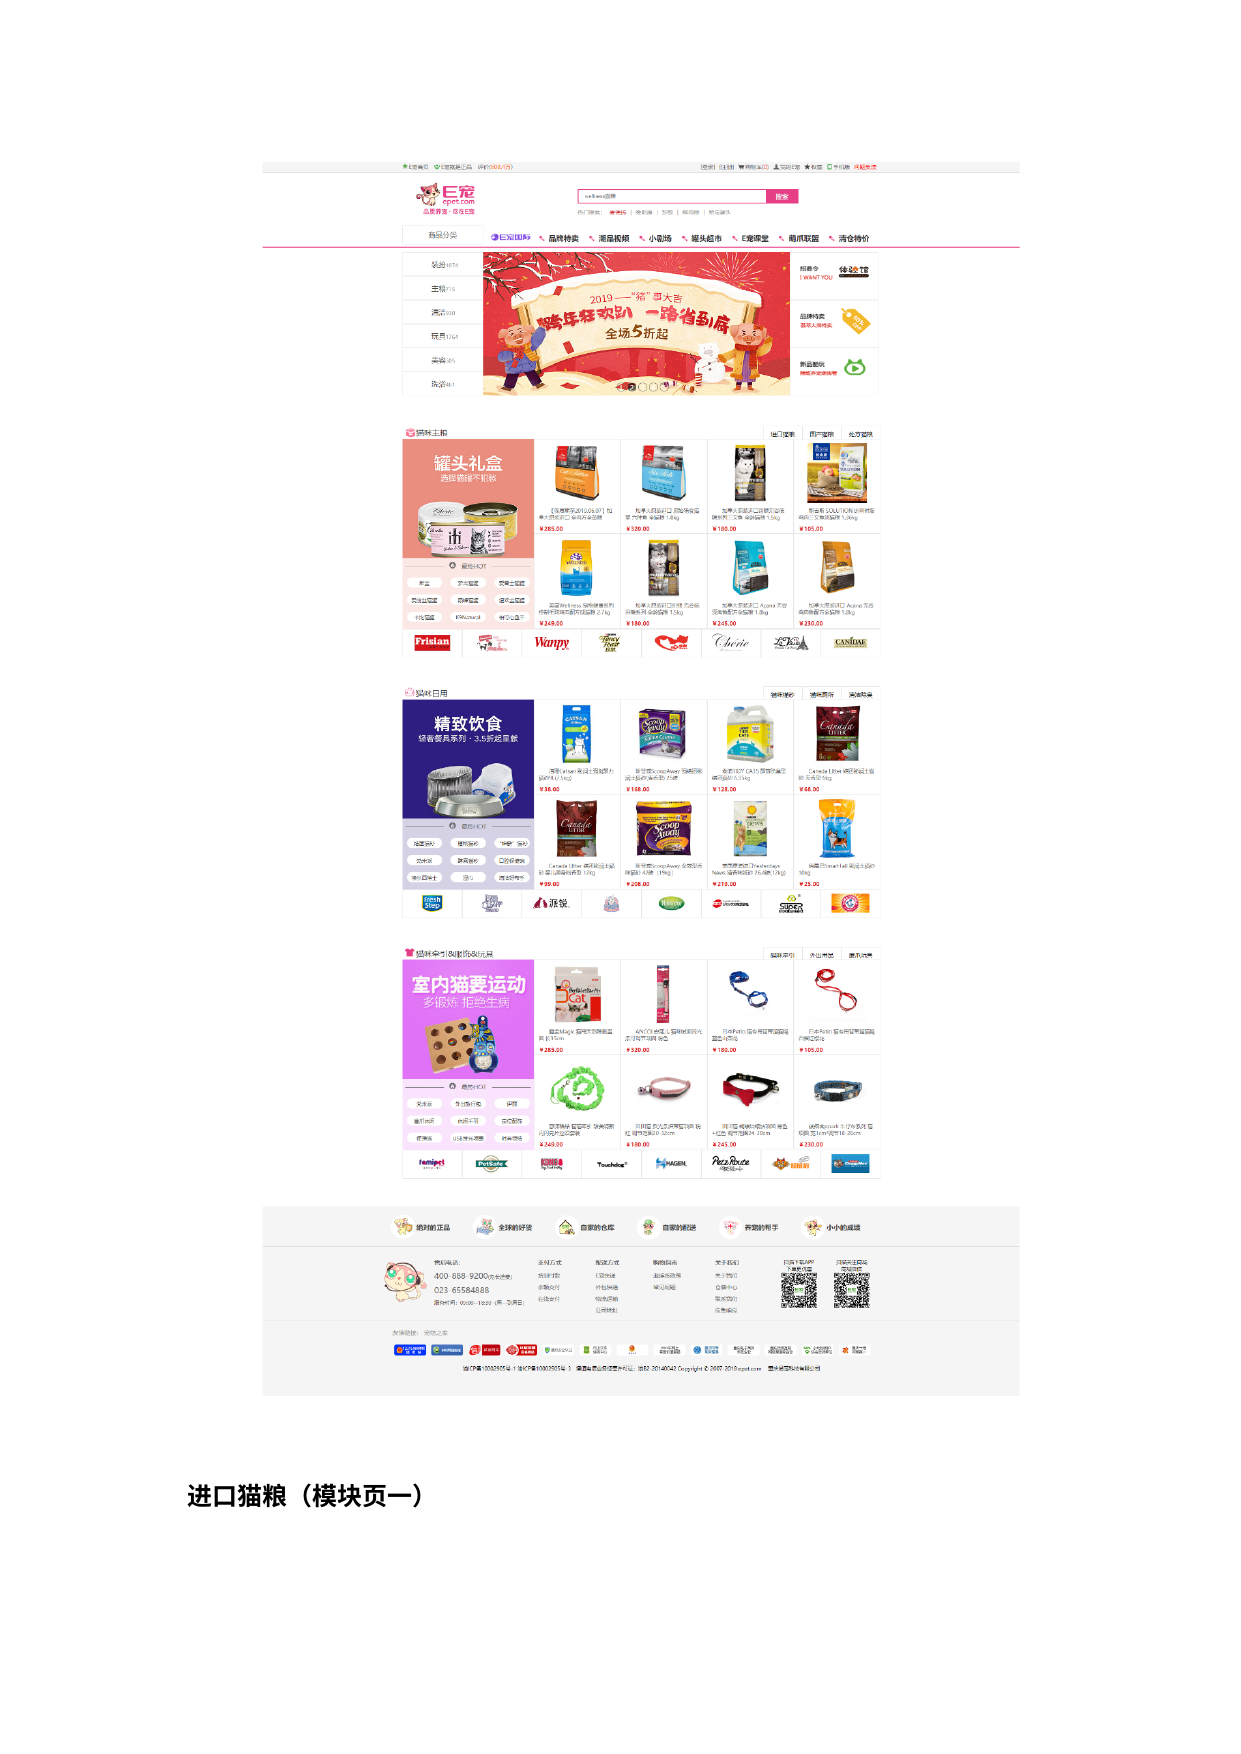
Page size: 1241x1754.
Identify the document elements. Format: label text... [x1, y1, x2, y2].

picture [262, 162, 1020, 1396]
text 进口猫粮（模块页一） [187, 1462, 1053, 1527]
